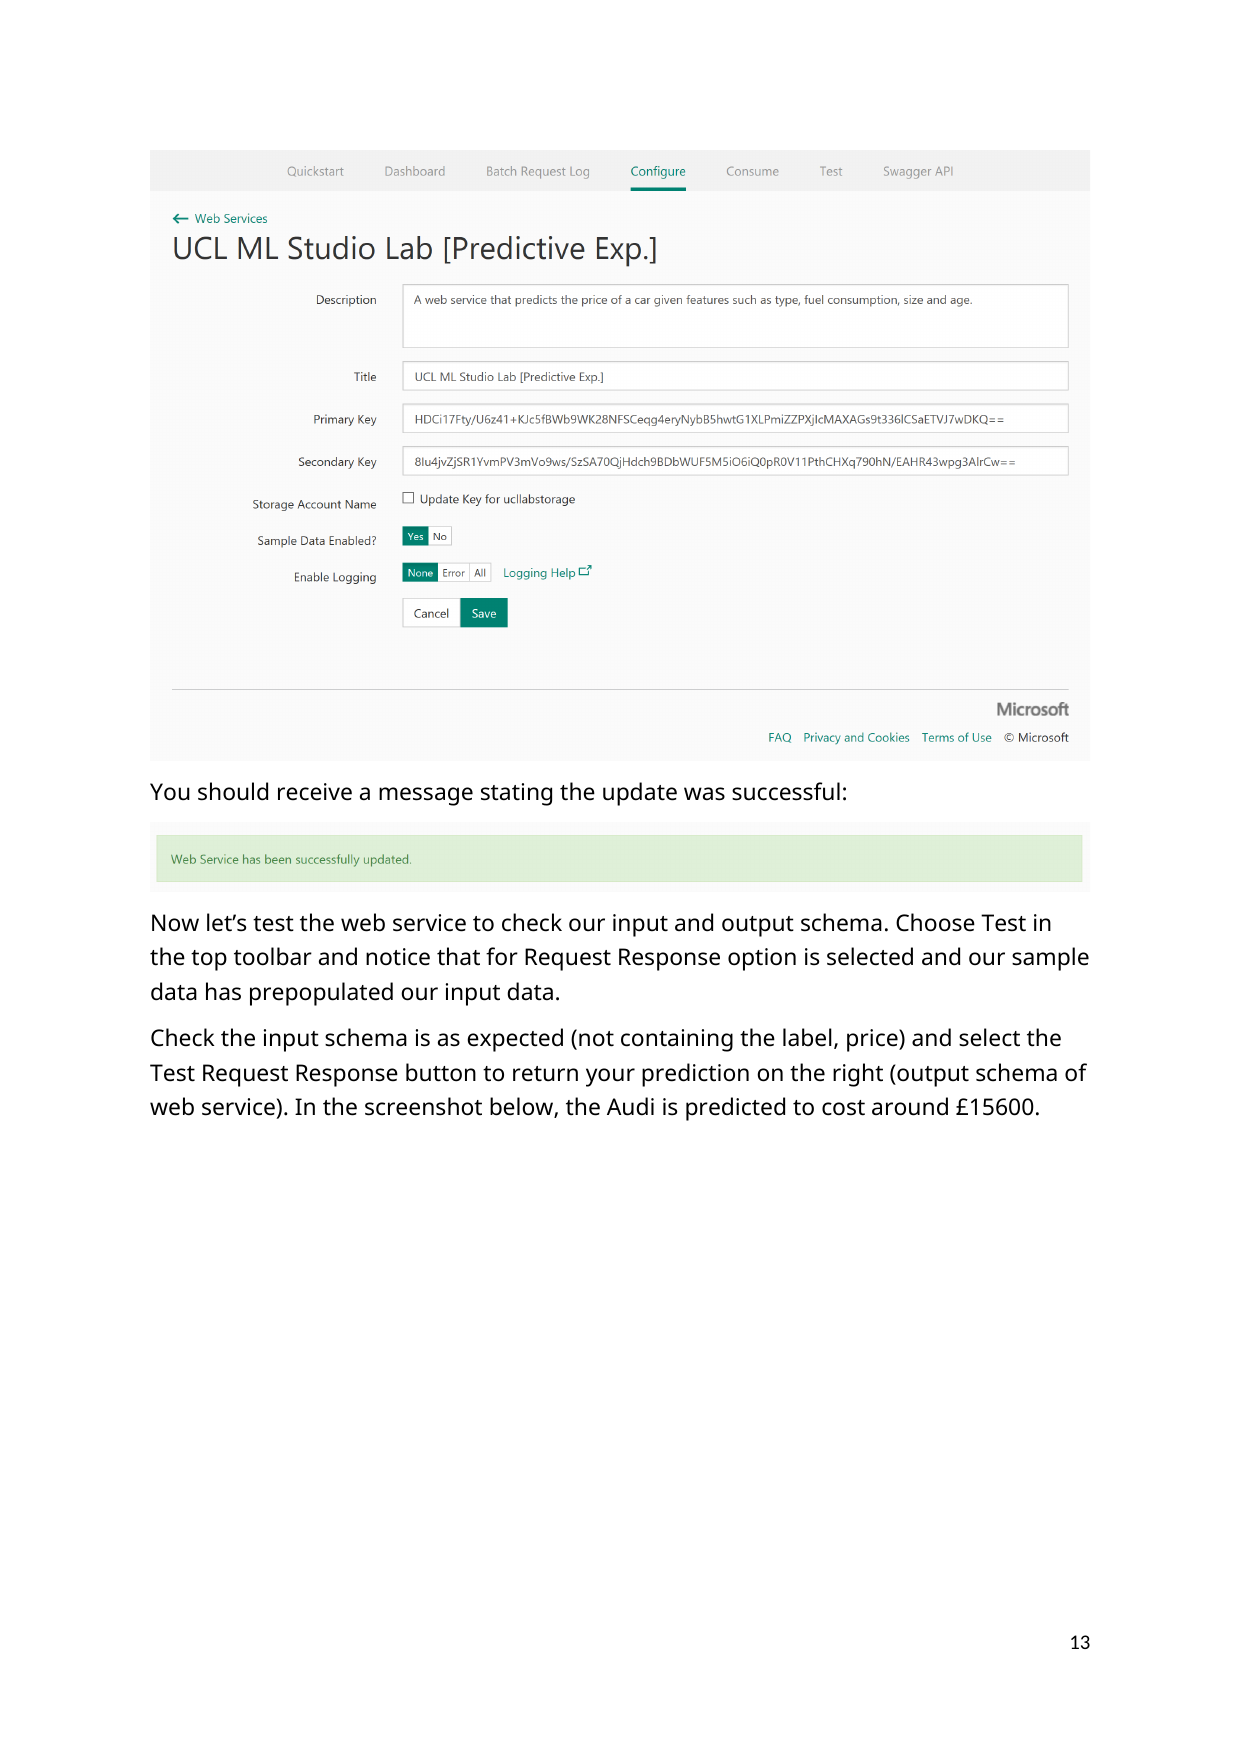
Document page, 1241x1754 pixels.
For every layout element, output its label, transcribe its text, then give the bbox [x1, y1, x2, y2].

text You should receive a message stating the update was successful: [150, 776, 1090, 807]
text Now let’s test the web service to check our input and output schema. Choose Test in the top toolbar and notice that for Request Response option is selected and our sample data has prepopulated our input data. [150, 907, 1090, 1007]
text Check the input schema is as expected (not containing the label, price) and select the Test Request Response button to return your prediction on the right (output schema of web service). In the screenshot below, the Audi is predicted to cost around £15600. [150, 1022, 1090, 1122]
picture [150, 150, 1091, 761]
picture [150, 822, 1091, 892]
